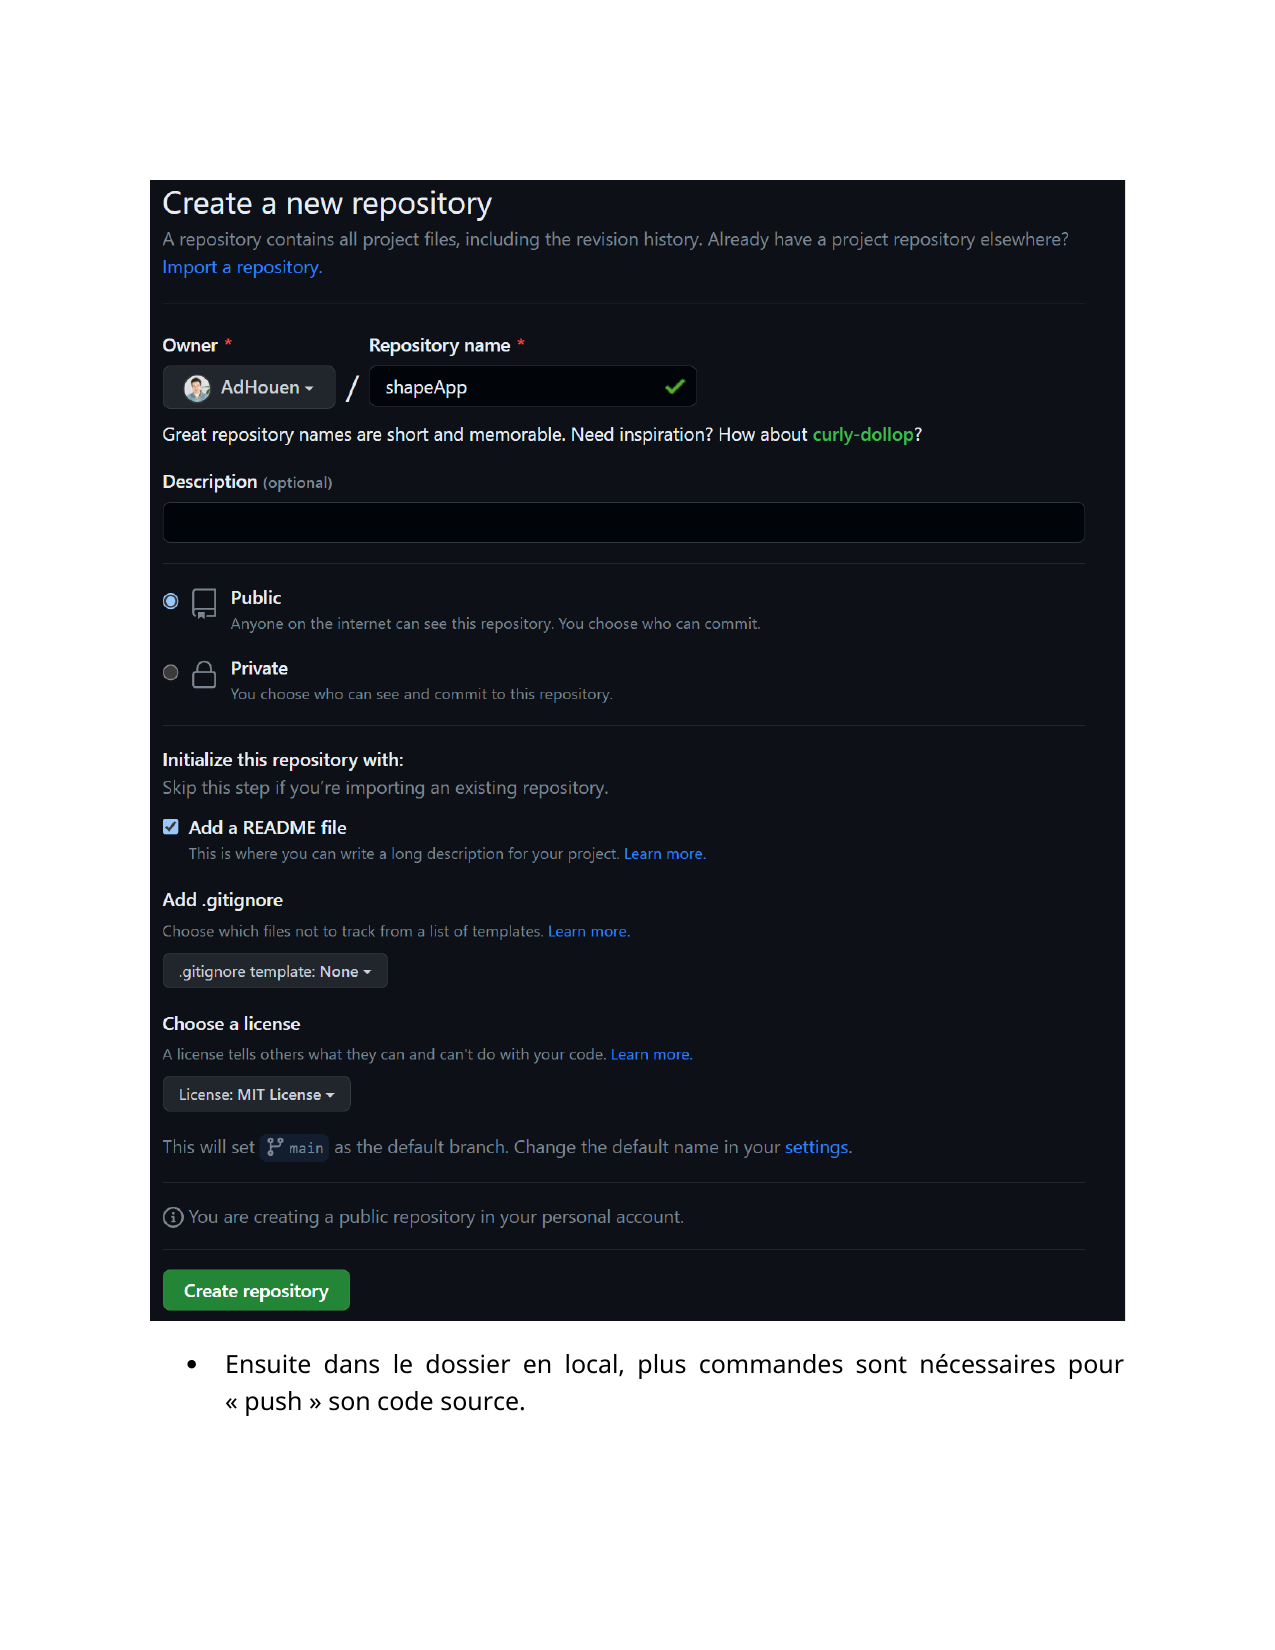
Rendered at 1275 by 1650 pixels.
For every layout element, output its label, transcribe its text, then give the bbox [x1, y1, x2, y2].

picture [150, 180, 1125, 1321]
list Ensuite dans le dossier en local, plus commandes sont nécessaires pour « push » son code source. [187, 1347, 1125, 1418]
